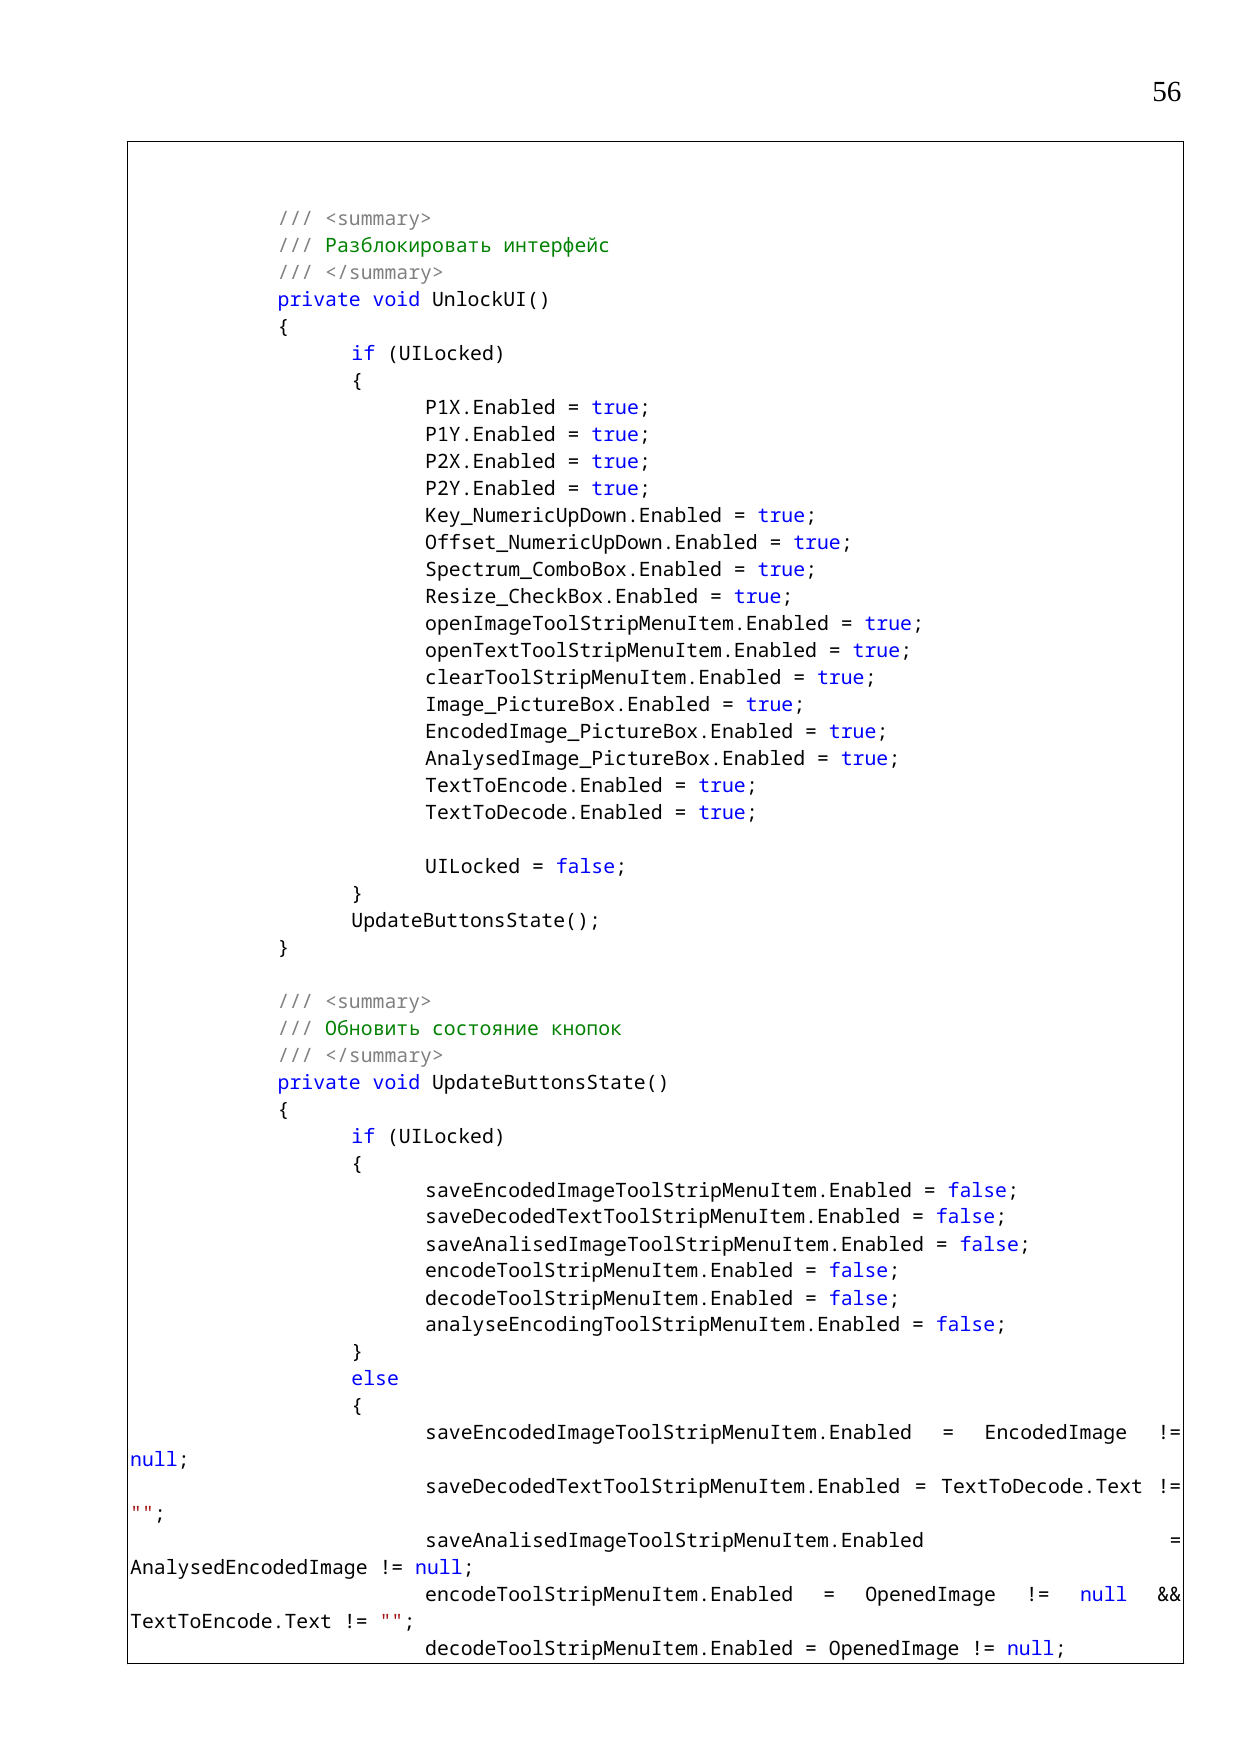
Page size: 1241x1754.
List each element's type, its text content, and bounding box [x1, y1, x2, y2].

text Image_PictureBox.Enabled = true; [130, 690, 1181, 717]
text EncodedImage_PictureBox.Enabled = true; [130, 717, 1181, 744]
text saveDecodedTextToolStripMenuItem.Enabled = false; [130, 1203, 1181, 1230]
text { [130, 366, 1181, 393]
text P2X.Enabled = true; [130, 447, 1181, 474]
text { [130, 312, 1181, 339]
text else [130, 1365, 1181, 1392]
text /// Обновить состояние кнопок [130, 1014, 1181, 1041]
text if (UILocked) [130, 339, 1181, 366]
text /// </summary> [130, 258, 1181, 286]
text Resize_CheckBox.Enabled = true; [130, 582, 1181, 609]
text UILocked = false; [130, 852, 1181, 879]
text Spectrum_ComboBox.Enabled = true; [130, 555, 1181, 582]
text decodeToolStripMenuItem.Enabled = OpenedImage != null; [128, 1631, 1183, 1663]
text { [130, 1095, 1181, 1122]
text P2Y.Enabled = true; [130, 474, 1181, 501]
text UpdateButtonsState(); [130, 906, 1181, 933]
text AnalysedImage_PictureBox.Enabled = true; [130, 744, 1181, 771]
text P1X.Enabled = true; [130, 393, 1181, 420]
text private void UnlockUI() [130, 286, 1181, 312]
text /// Разблокировать интерфейс [130, 232, 1181, 258]
text openImageToolStripMenuItem.Enabled = true; [130, 609, 1181, 636]
text saveAnalisedImageToolStripMenuItem.Enabled = AnalysedEncodedImage != null; [130, 1527, 1181, 1581]
text saveDecodedTextToolStripMenuItem.Enabled = TextToDecode.Text != ""; [130, 1473, 1181, 1527]
text } [130, 1338, 1181, 1365]
text saveEncodedImageToolStripMenuItem.Enabled = false; [130, 1176, 1181, 1203]
text /// </summary> [130, 1041, 1181, 1068]
text encodeToolStripMenuItem.Enabled = OpenedImage != null && TextToEncode.Text != ""; [130, 1581, 1181, 1631]
text private void UpdateButtonsState() [130, 1068, 1181, 1095]
text } [130, 933, 1181, 960]
text { [130, 1149, 1181, 1176]
text /// <summary> [130, 204, 1181, 232]
text encodeToolStripMenuItem.Enabled = false; [130, 1257, 1181, 1284]
text TextToDecode.Enabled = true; [130, 798, 1181, 825]
text Offset_NumericUpDown.Enabled = true; [130, 528, 1181, 555]
text saveAnalisedImageToolStripMenuItem.Enabled = false; [130, 1230, 1181, 1257]
text { [130, 1392, 1181, 1419]
text saveEncodedImageToolStripMenuItem.Enabled = EncodedImage != null; [130, 1419, 1181, 1473]
text clearToolStripMenuItem.Enabled = true; [130, 663, 1181, 690]
text TextToEncode.Enabled = true; [130, 771, 1181, 798]
text decodeToolStripMenuItem.Enabled = false; [130, 1284, 1181, 1311]
text if (UILocked) [130, 1122, 1181, 1149]
text P1Y.Enabled = true; [130, 420, 1181, 447]
text Key_NumericUpDown.Enabled = true; [130, 501, 1181, 528]
text /// <summary> [130, 987, 1181, 1014]
text } [130, 879, 1181, 906]
text analyseEncodingToolStripMenuItem.Enabled = false; [130, 1311, 1181, 1338]
text openTextToolStripMenuItem.Enabled = true; [130, 636, 1181, 663]
